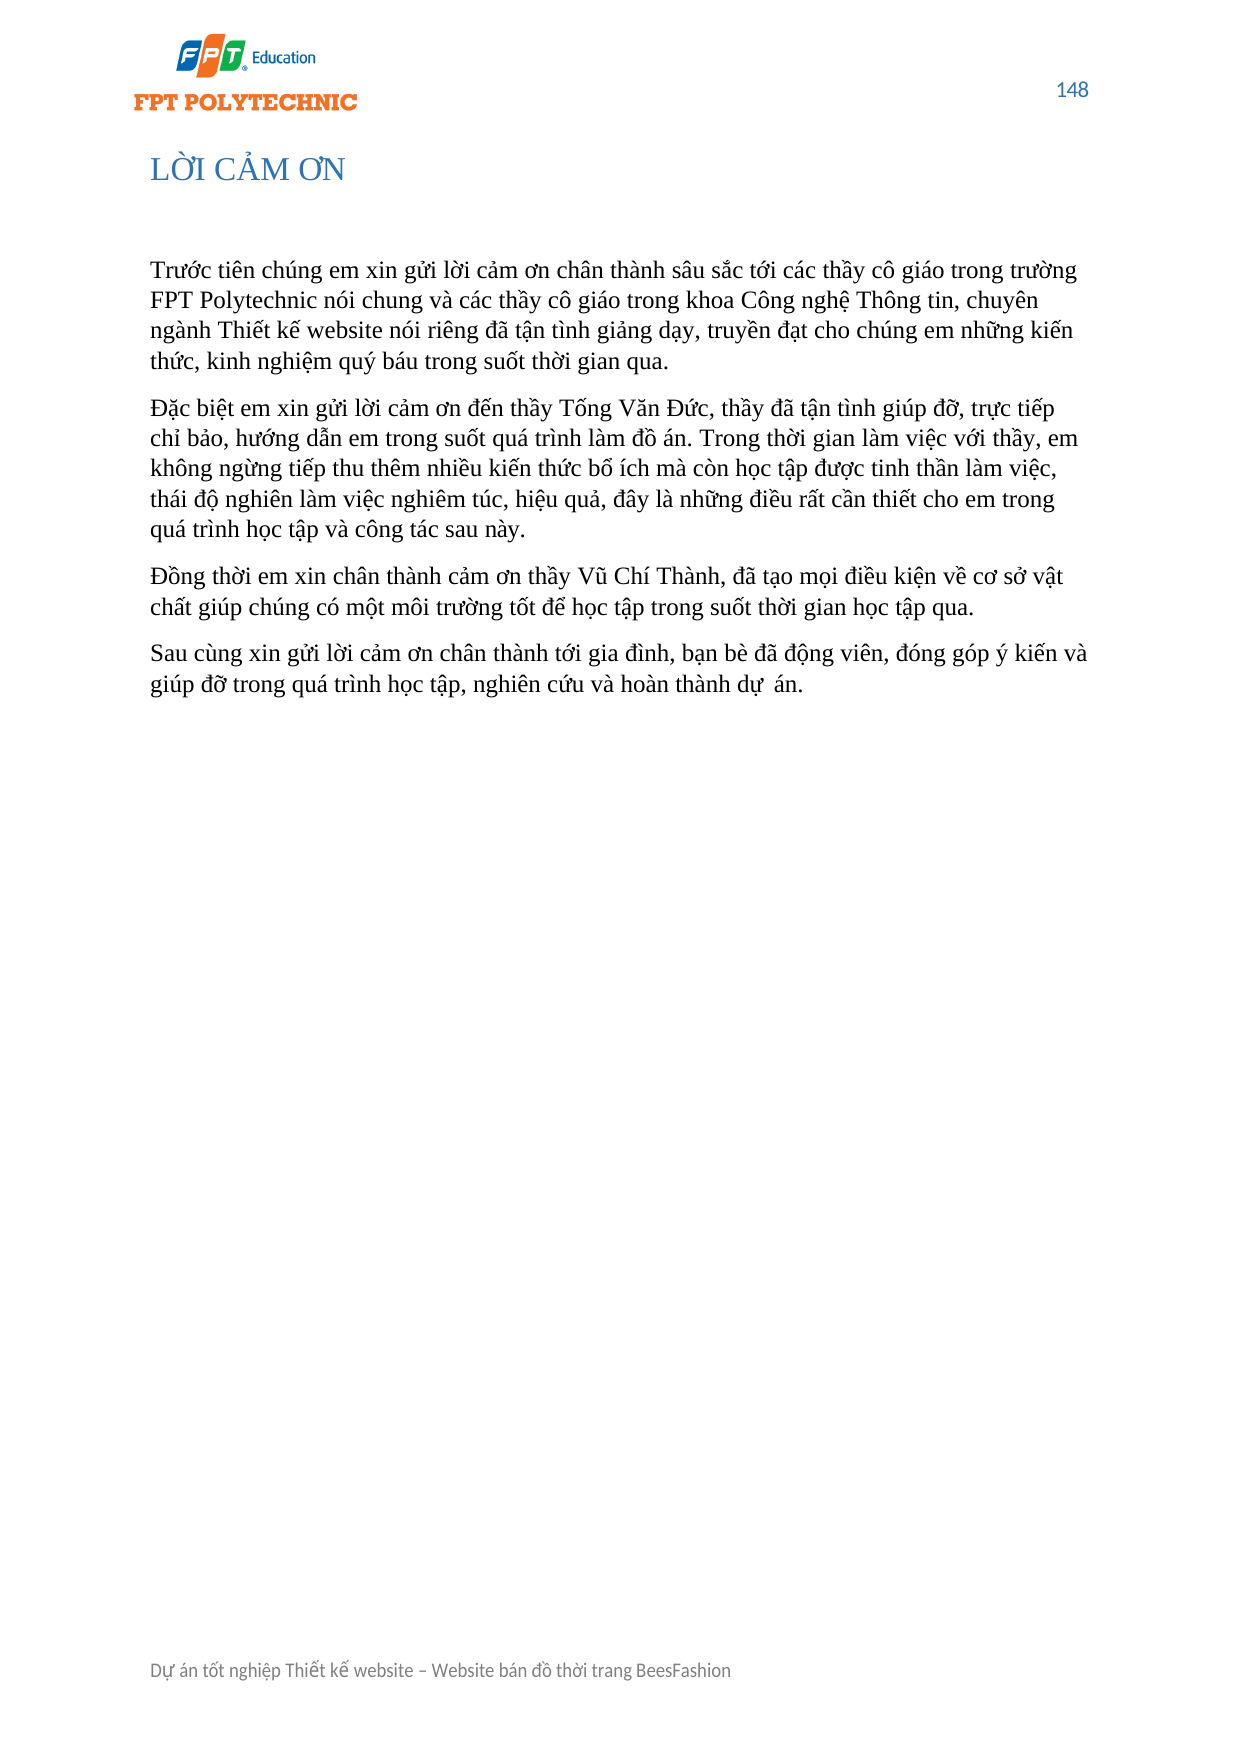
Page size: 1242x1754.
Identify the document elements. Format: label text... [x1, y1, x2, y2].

picture [126, 27, 364, 118]
text Đặc biệt em xin gửi lời cảm ơn đến thầy Tống Văn Đức, thầy đã tận tình giúp đỡ, trực tiếp chỉ bảo, hướng dẫn em trong suốt quá trình làm đồ án. Trong thời gian làm việc với thầy, em không ngừng tiếp thu thêm nhiều kiến thức bổ ích mà còn học tập được tinh thần làm việc, thái độ nghiên làm việc nghiêm túc, hiệu quả, đây là những điều rất cần thiết cho em trong [150, 393, 1084, 513]
text quá trình học tập và công tác sau này. [150, 514, 1242, 543]
text Sau cùng xin gửi lời cảm ơn chân thành tới gia đình, bạn bè đã động viên, đóng góp ý kiến và giúp đỡ trong quá trình học tập, nghiên cứu và hoàn thành dự án. [150, 638, 1089, 698]
text Đồng thời em xin chân thành cảm ơn thầy Vũ Chí Thành, đã tạo mọi điều kiện về cơ sở vật chất giúp chúng có một môi trường tốt để học tập trong suốt thời gian học tập qua. [150, 561, 1086, 620]
subtitle LỜI CẢM ƠN [150, 149, 1242, 187]
text Trước tiên chúng em xin gửi lời cảm ơn chân thành sâu sắc tới các thầy cô giáo trong trường FPT Polytechnic nói chung và các thầy cô giáo trong khoa Công nghệ Thông tin, chuyên ngành Thiết kế website nói riêng đã tận tình giảng dạy, truyền đạt cho chúng em những kiến thức, kinh nghiệm quý báu trong suốt thời gian qua. [150, 255, 1086, 375]
